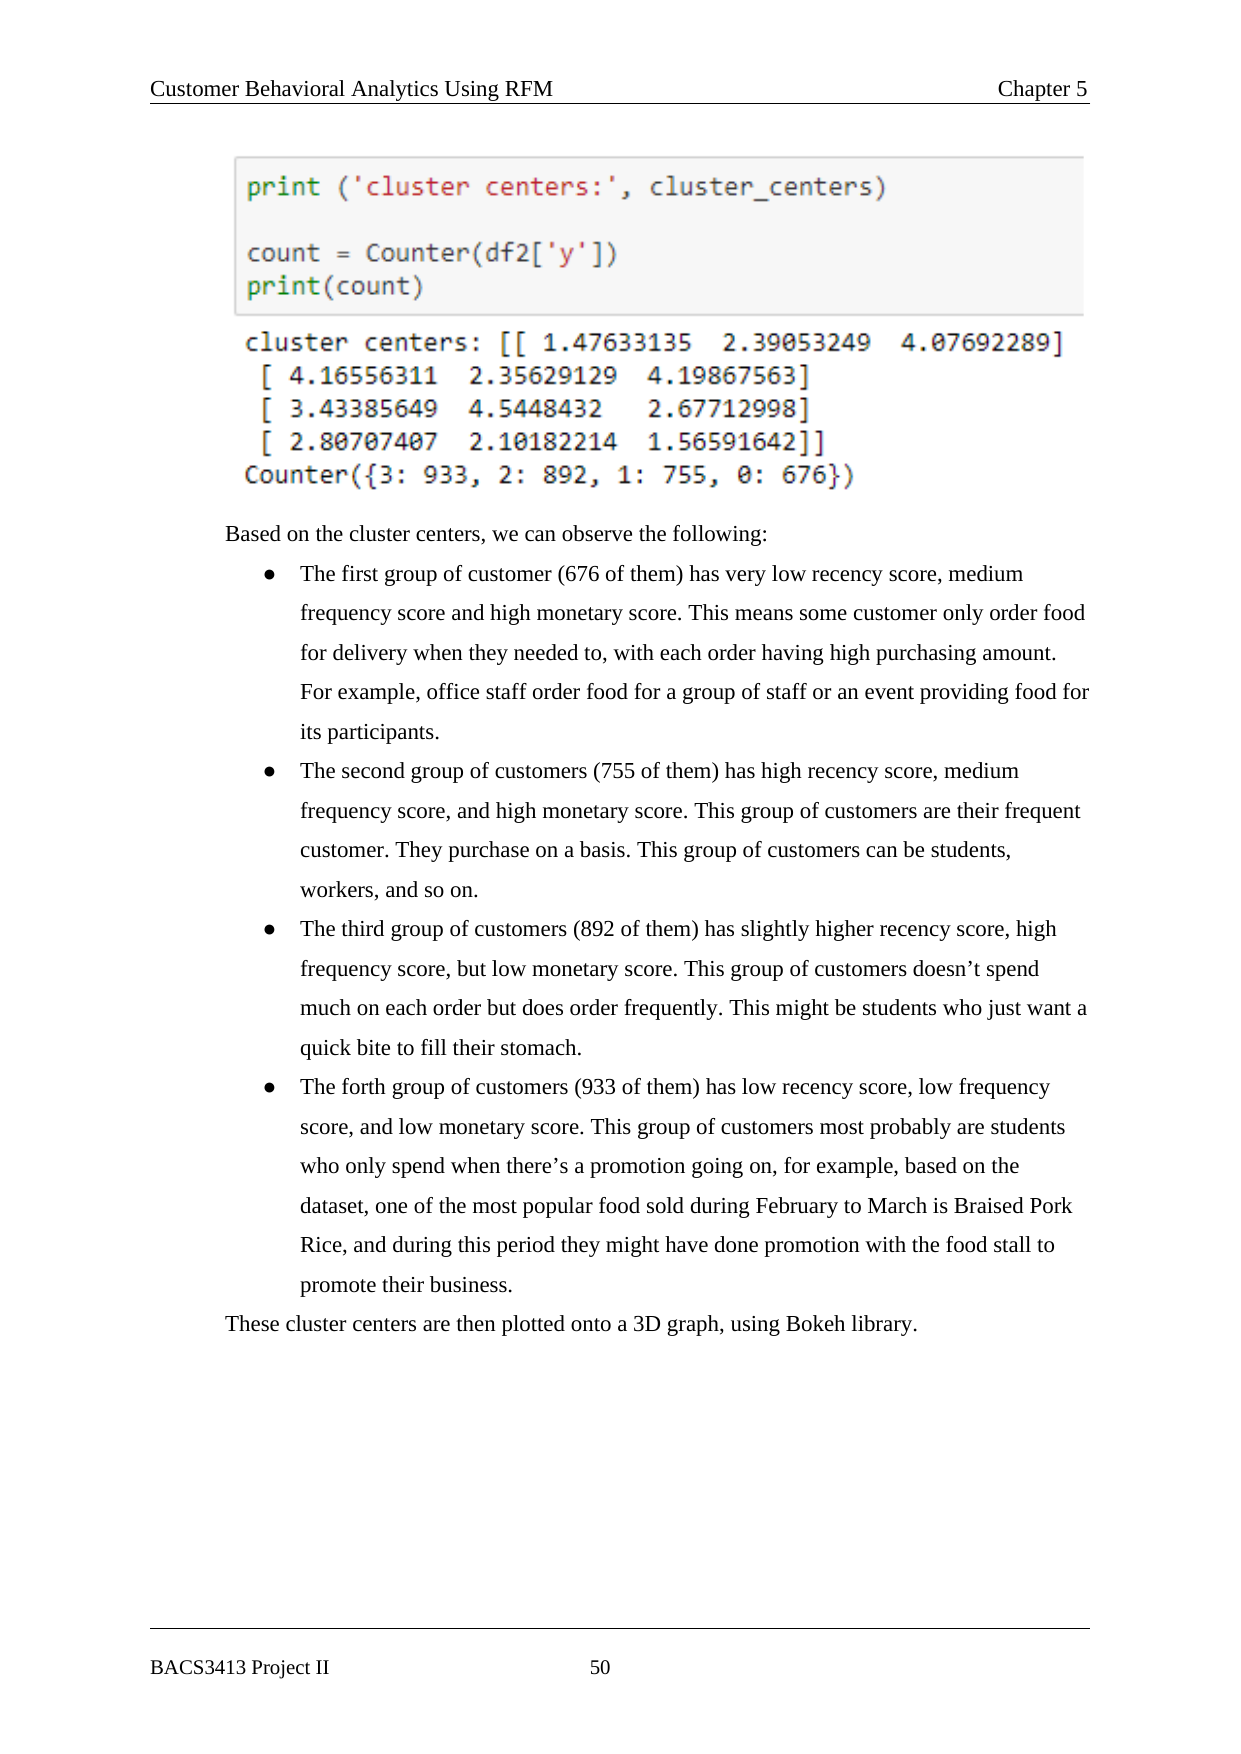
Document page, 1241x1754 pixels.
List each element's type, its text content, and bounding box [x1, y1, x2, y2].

list The first group of customer (676 of them) has very low recency score, medium frequency score and high monetary score. This means some customer only order food for delivery when they needed to, with each order having high purchasing amount. For example, office staff order food for a group of staff or an event providing food for its participants. [262, 560, 1090, 744]
text Based on the cluster centers, we can observe the following: [225, 521, 1090, 547]
list The third group of customers (892 of them) has slightly higher recency score, high frequency score, but low monetary score. This group of customers doesn’t spend much on each order but does order frequently. This might be students who just want a quick bite to fill their stomach. [262, 915, 1090, 1060]
list The second group of customers (755 of them) has high recency score, medium frequency score, and high monetary score. This group of customers are their frequent customer. They purchase on a basis. This group of customers can be students, workers, and so on. [262, 757, 1090, 902]
list The forth group of customers (933 of them) has low recency score, low frequency score, and low monetary score. This group of customers most probably are students who only spend when there’s a promotion going on, for example, based on the dataset, one of the most popular food sold during February to March is Braised Pork Rice, and during this period they might have done promotion with the food stall to promote their business. [262, 1073, 1090, 1297]
picture [225, 150, 1084, 509]
text These cluster centers are then plotted onto a 3D graph, using Bokeh library. [225, 1310, 1090, 1336]
